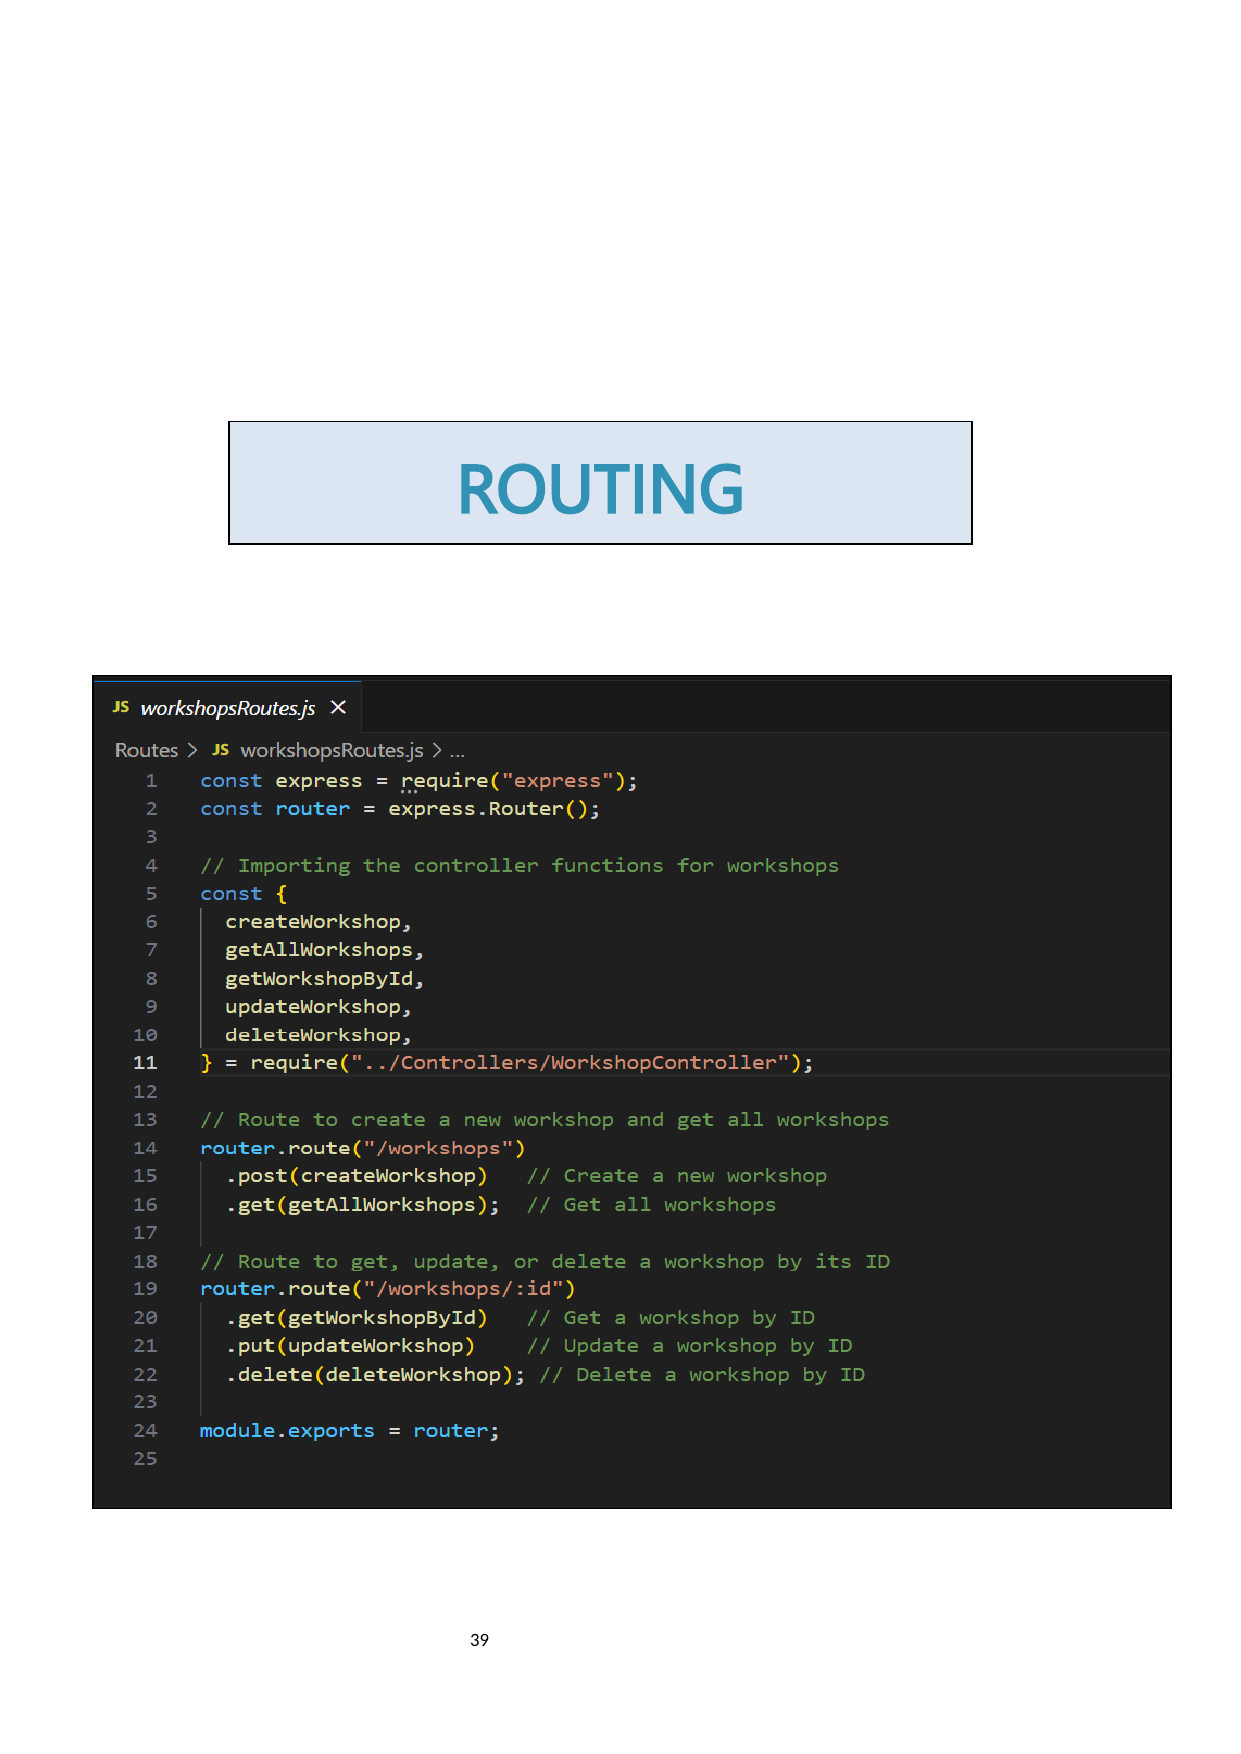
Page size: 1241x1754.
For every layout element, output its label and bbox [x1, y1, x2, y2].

picture [94, 676, 1170, 1508]
